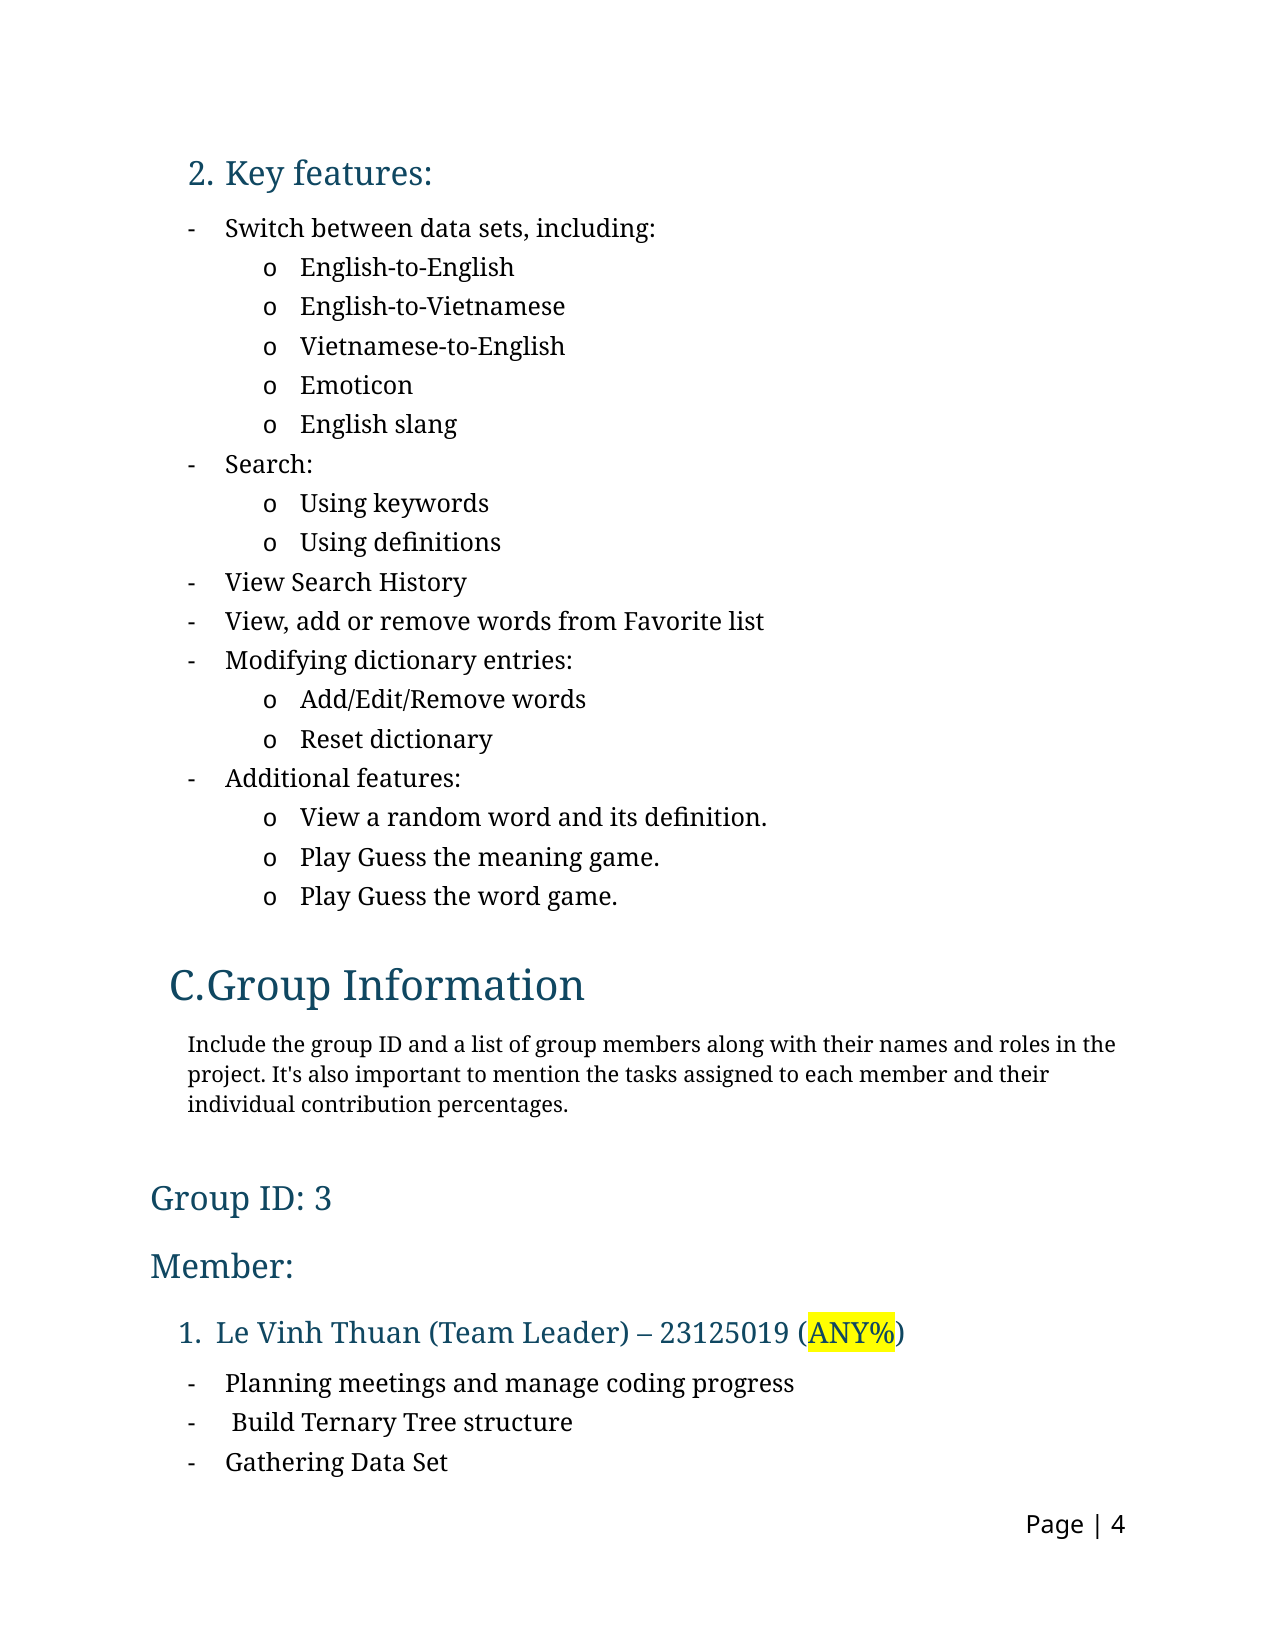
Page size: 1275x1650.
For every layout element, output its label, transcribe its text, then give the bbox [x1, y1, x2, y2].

list View, add or remove words from Favorite list [187, 604, 1125, 638]
list English-to-English [262, 250, 1125, 284]
list Vietnamese-to-English [262, 328, 1125, 363]
list View a random word and its definition. [262, 800, 1125, 834]
subtitle Le Vinh Thuan (Team Leader) – 23125019 (ANY%) [178, 1312, 808, 1352]
list Play Guess the meaning game. [262, 839, 1125, 873]
list Using definitions [262, 525, 1125, 559]
subtitle Group ID: 3 [150, 1174, 1125, 1220]
list Additional features: [187, 761, 1125, 795]
subtitle Key features: [187, 150, 1125, 195]
list Play Guess the word game. [262, 879, 1125, 913]
list English-to-Vietnamese [262, 289, 1125, 323]
list Reset dictionary [262, 721, 1125, 756]
list English slang [262, 407, 1125, 441]
list Planning meetings and manage coding progress [187, 1366, 1125, 1400]
list Using keywords [262, 486, 1125, 520]
list Add/Edit/Remove words [262, 682, 1125, 716]
subtitle Le Vinh Thuan (Team Leader) – 23125019 (ANY%) [895, 1312, 1125, 1352]
list View Search History [187, 564, 1125, 598]
subtitle Member: [150, 1243, 1125, 1288]
list Modifying dictionary entries: [187, 643, 1125, 677]
list Switch between data sets, including: [187, 211, 1125, 244]
list Search: [187, 447, 1125, 481]
list Build Ternary Tree structure [187, 1405, 1125, 1439]
list Gathering Data Set [187, 1444, 1125, 1478]
list Emoticon [262, 368, 1125, 402]
subtitle Group Information [169, 956, 1125, 1012]
text Include the group ID and a list of group members along with their names and roles in the project. It's also important to mention the tasks assigned to each member and their individual contribution percentages. [187, 1029, 1125, 1118]
